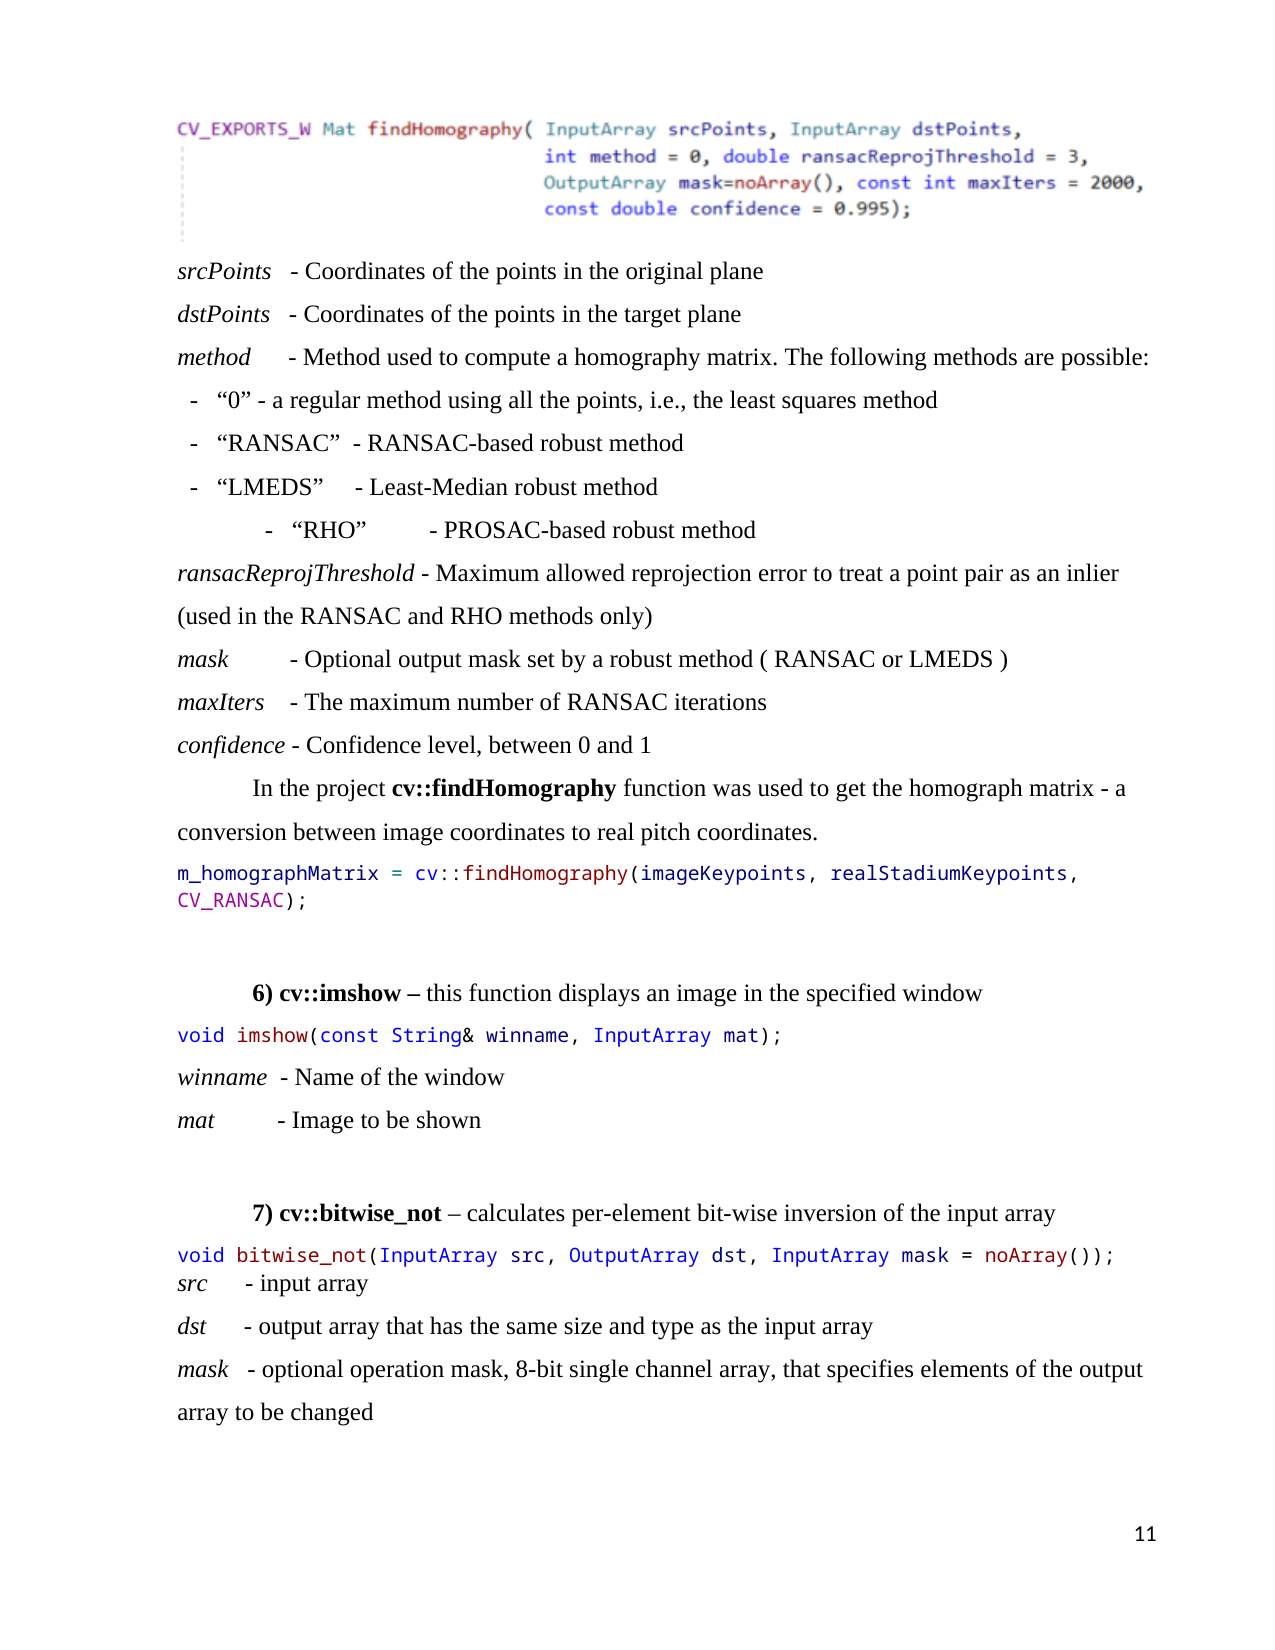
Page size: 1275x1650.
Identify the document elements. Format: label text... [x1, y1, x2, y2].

text void imshow(const String& winname, InputArray mat); [177, 1021, 1156, 1048]
text 6) cv::imshow – this function displays an image in the specified window [177, 978, 1156, 1007]
text confidence - Confidence level, between 0 and 1 [177, 730, 1156, 759]
text maxIters - The maximum number of RANSAC iterations [177, 687, 1156, 716]
text dst - output array that has the same size and type as the input array [177, 1311, 1156, 1340]
text method - Method used to compute a homography matrix. The following methods are possible: [177, 342, 1156, 371]
text 7) cv::bitwise_not – calculates per-element bit-wise inversion of the input array [177, 1198, 1156, 1226]
text - “RHO” - PROSAC-based robust method [177, 515, 1156, 543]
text m_homographMatrix = cv::findHomography(imageKeypoints, realStadiumKeypoints, CV_RANSAC); [177, 860, 1156, 914]
text In the project cv::findHomography function was used to get the homograph matrix - a conversion between image coordinates to real pitch coordinates. [177, 773, 1156, 845]
text winname - Name of the window [177, 1062, 1156, 1091]
text dstPoints - Coordinates of the points in the target plane [177, 299, 1156, 328]
text srcPoints - Coordinates of the points in the original plane [177, 256, 1156, 285]
text - “RANSAC” - RANSAC-based robust method [177, 428, 1156, 457]
text mat - Image to be shown [177, 1105, 1156, 1134]
text src - input array [177, 1268, 1156, 1297]
text - “LMEDS” - Least-Median robust method [177, 472, 1156, 500]
text void bitwise_not(InputArray src, OutputArray dst, InputArray mask = noArray()); [177, 1241, 1156, 1268]
picture [177, 118, 1152, 242]
text ransacReprojThreshold - Maximum allowed reprojection error to treat a point pair as an inlier (used in the RANSAC and RHO methods only) [177, 558, 1156, 630]
text - “0” - a regular method using all the points, i.e., the least squares method [177, 385, 1156, 414]
text mask - Optional output mask set by a robust method ( RANSAC or LMEDS ) [177, 644, 1156, 673]
text mask - optional operation mask, 8-bit single channel array, that specifies elements of the output array to be changed [177, 1354, 1156, 1426]
